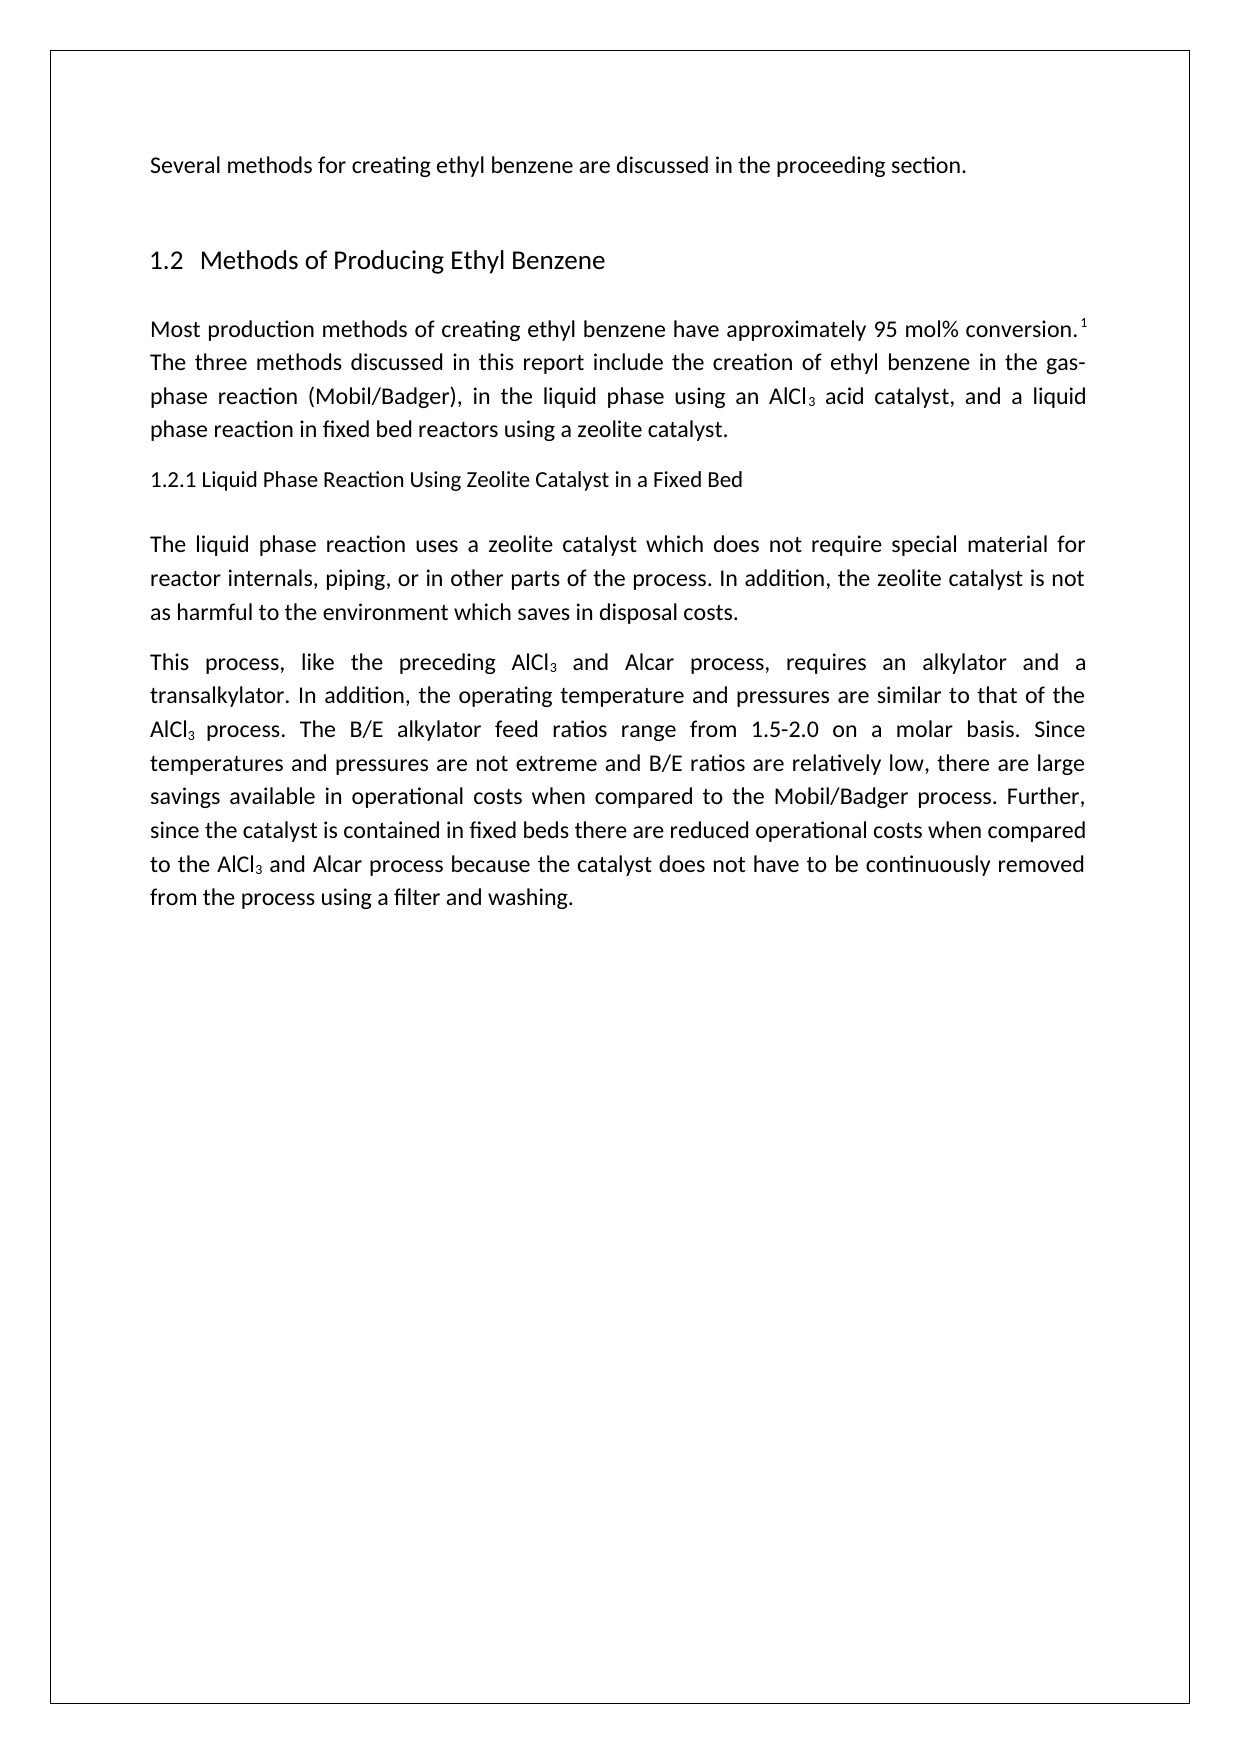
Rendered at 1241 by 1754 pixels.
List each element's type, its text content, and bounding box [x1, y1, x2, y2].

text The liquid phase reaction uses a zeolite catalyst which does not require special material for reactor internals, piping, or in other parts of the process. In addition, the zeolite catalyst is not as harmful to the environment which saves in disposal costs. [150, 529, 1087, 626]
text Several methods for creating ethyl benzene are discussed in the proceeding section. [150, 150, 1087, 179]
text Most production methods of creating ethyl benzene have approximately 95 mol% conversion.1 The three methods discussed in this report include the creation of ethyl benzene in the gas-phase reaction (Mobil/Badger), in the liquid phase using an AlCl3 acid catalyst, and a liquid phase reaction in fixed bed reactors using a zeolite catalyst. [150, 314, 1087, 444]
text 1.2.1 Liquid Phase Reaction Using Zeolite Catalyst in a Fixed Bed [150, 465, 1090, 493]
subtitle 1.2 Methods of Producing Ethyl Benzene [149, 243, 1090, 276]
text This process, like the preceding AlCl3 and Alcar process, requires an alkylator and a transalkylator. In addition, the operating temperature and pressures are similar to that of the AlCl3 process. The B/E alkylator feed ratios range from 1.5-2.0 on a molar basis. Since temperatures and pressures are not extreme and B/E ratios are relatively low, there are large savings available in operational costs when compared to the Mobil/Badger process. Further, since the catalyst is contained in fixed beds there are reduced operational costs when compared to the AlCl3 and Alcar process because the catalyst does not have to be continuously removed from the process using a filter and washing. [150, 647, 1087, 912]
